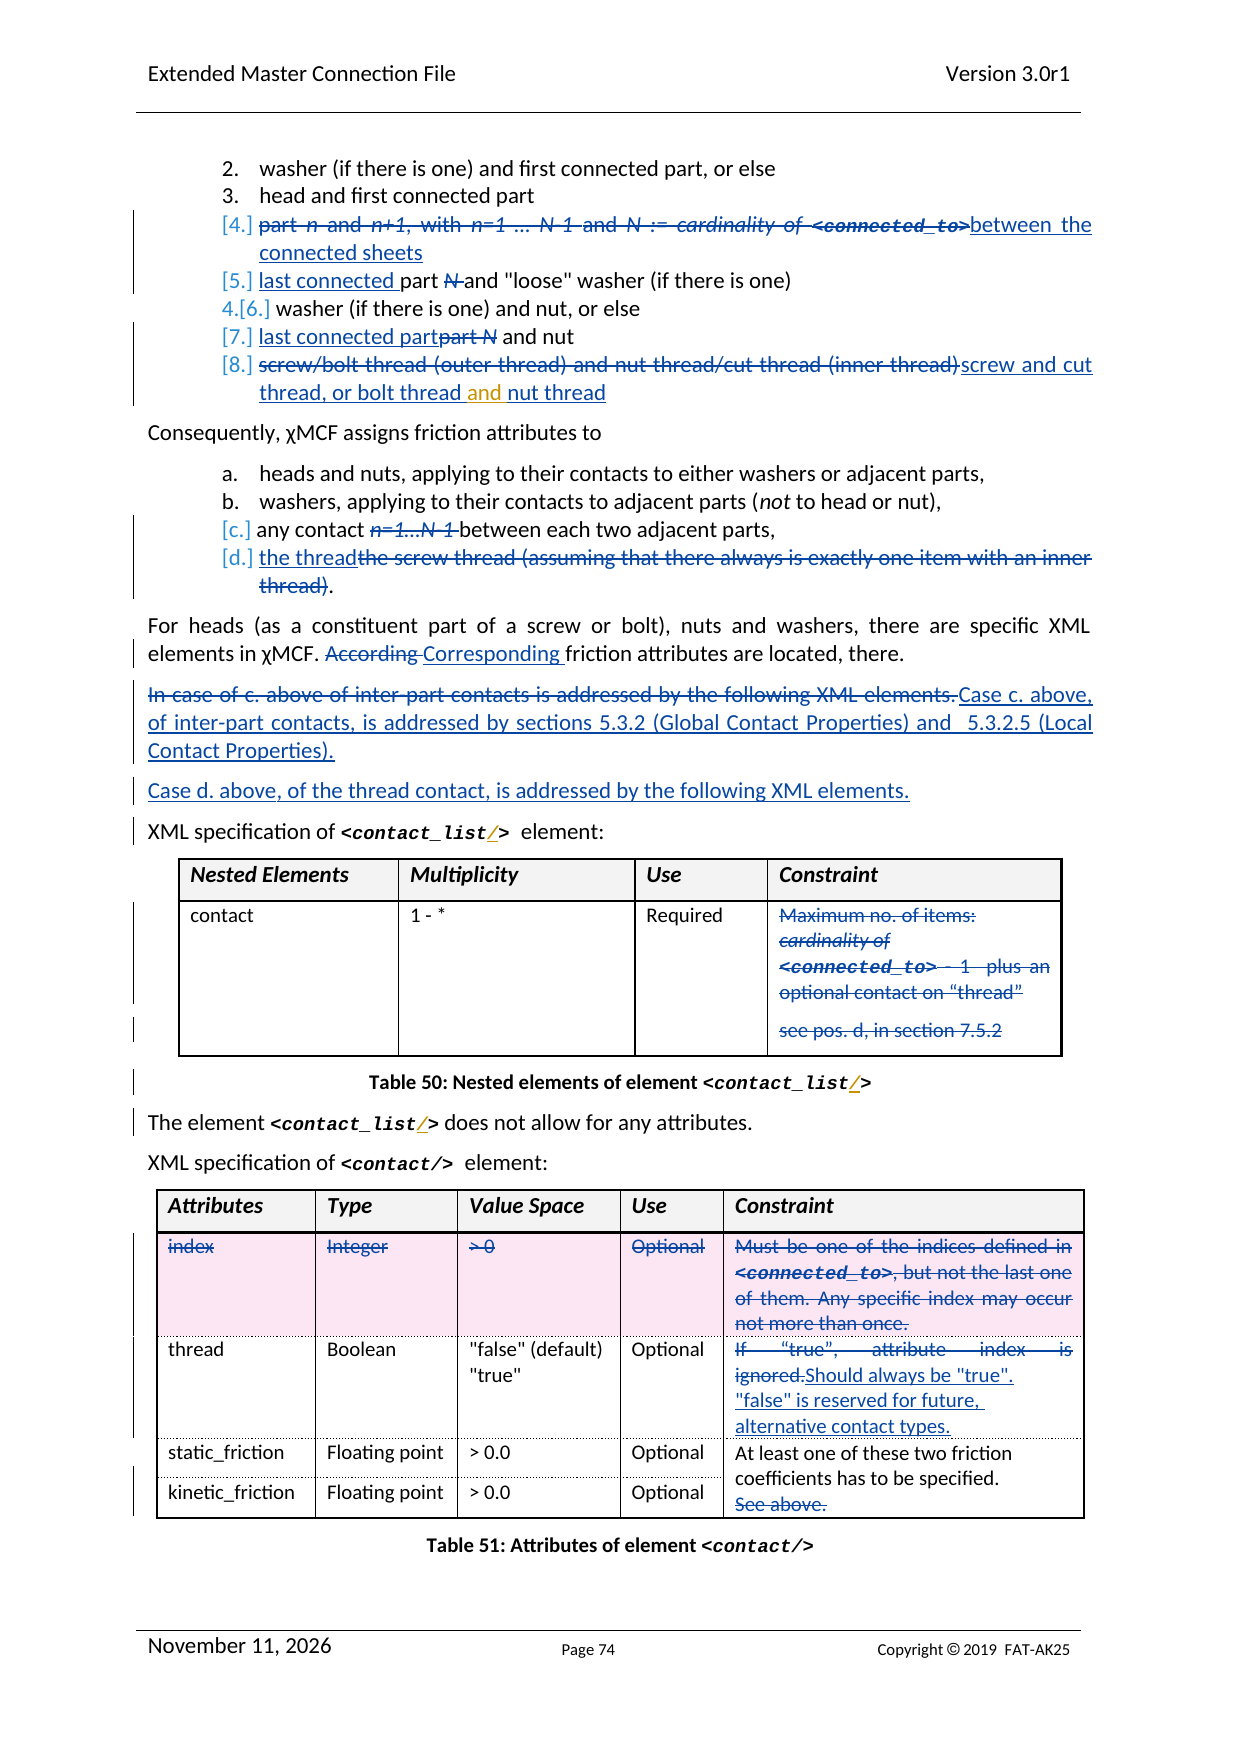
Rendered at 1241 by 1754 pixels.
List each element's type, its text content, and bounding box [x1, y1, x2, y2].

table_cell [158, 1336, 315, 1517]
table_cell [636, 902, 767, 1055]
text The element <contact_list> does not allow for any attributes. [148, 1108, 1092, 1136]
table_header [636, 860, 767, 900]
list washer (if there is one) and first connected part, or else [222, 154, 1092, 182]
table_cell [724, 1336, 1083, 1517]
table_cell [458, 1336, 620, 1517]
list heads and nuts, applying to their contacts to either washers or adjacent parts, [222, 459, 1092, 487]
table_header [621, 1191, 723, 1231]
text For heads (as a constituent part of a screw or bolt), nuts and washers, there are specific XML elements in χMCF. friction attributes are located, there. [148, 611, 1092, 667]
text Table 48: Nested elements of element <contact_list> [148, 1069, 1092, 1095]
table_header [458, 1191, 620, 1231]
list part and "loose" washer (if there is one) [222, 266, 1092, 294]
text 5.3.2.5 [148, 734, 1092, 764]
list any contact between each two adjacent parts, [222, 515, 1092, 543]
text 5.3.2.5 [148, 680, 1092, 732]
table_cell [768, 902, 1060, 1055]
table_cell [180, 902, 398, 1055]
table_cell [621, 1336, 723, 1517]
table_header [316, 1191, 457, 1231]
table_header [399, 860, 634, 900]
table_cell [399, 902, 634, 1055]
list washers, applying to their contacts to adjacent parts (not to head or nut), [222, 487, 1092, 515]
list and nut [222, 322, 1092, 350]
list washer (if there is one) and nut, or else [222, 294, 1092, 322]
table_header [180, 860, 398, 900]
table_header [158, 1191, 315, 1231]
list . [222, 543, 1092, 599]
text XML specification of <contact/> element: [148, 1148, 1092, 1176]
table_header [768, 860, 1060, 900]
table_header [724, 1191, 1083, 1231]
list head and first connected part [222, 182, 1092, 210]
text XML specification of <contact_list> element: [148, 817, 1092, 845]
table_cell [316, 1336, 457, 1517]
text Consequently, χMCF assigns friction attributes to [148, 418, 1092, 446]
